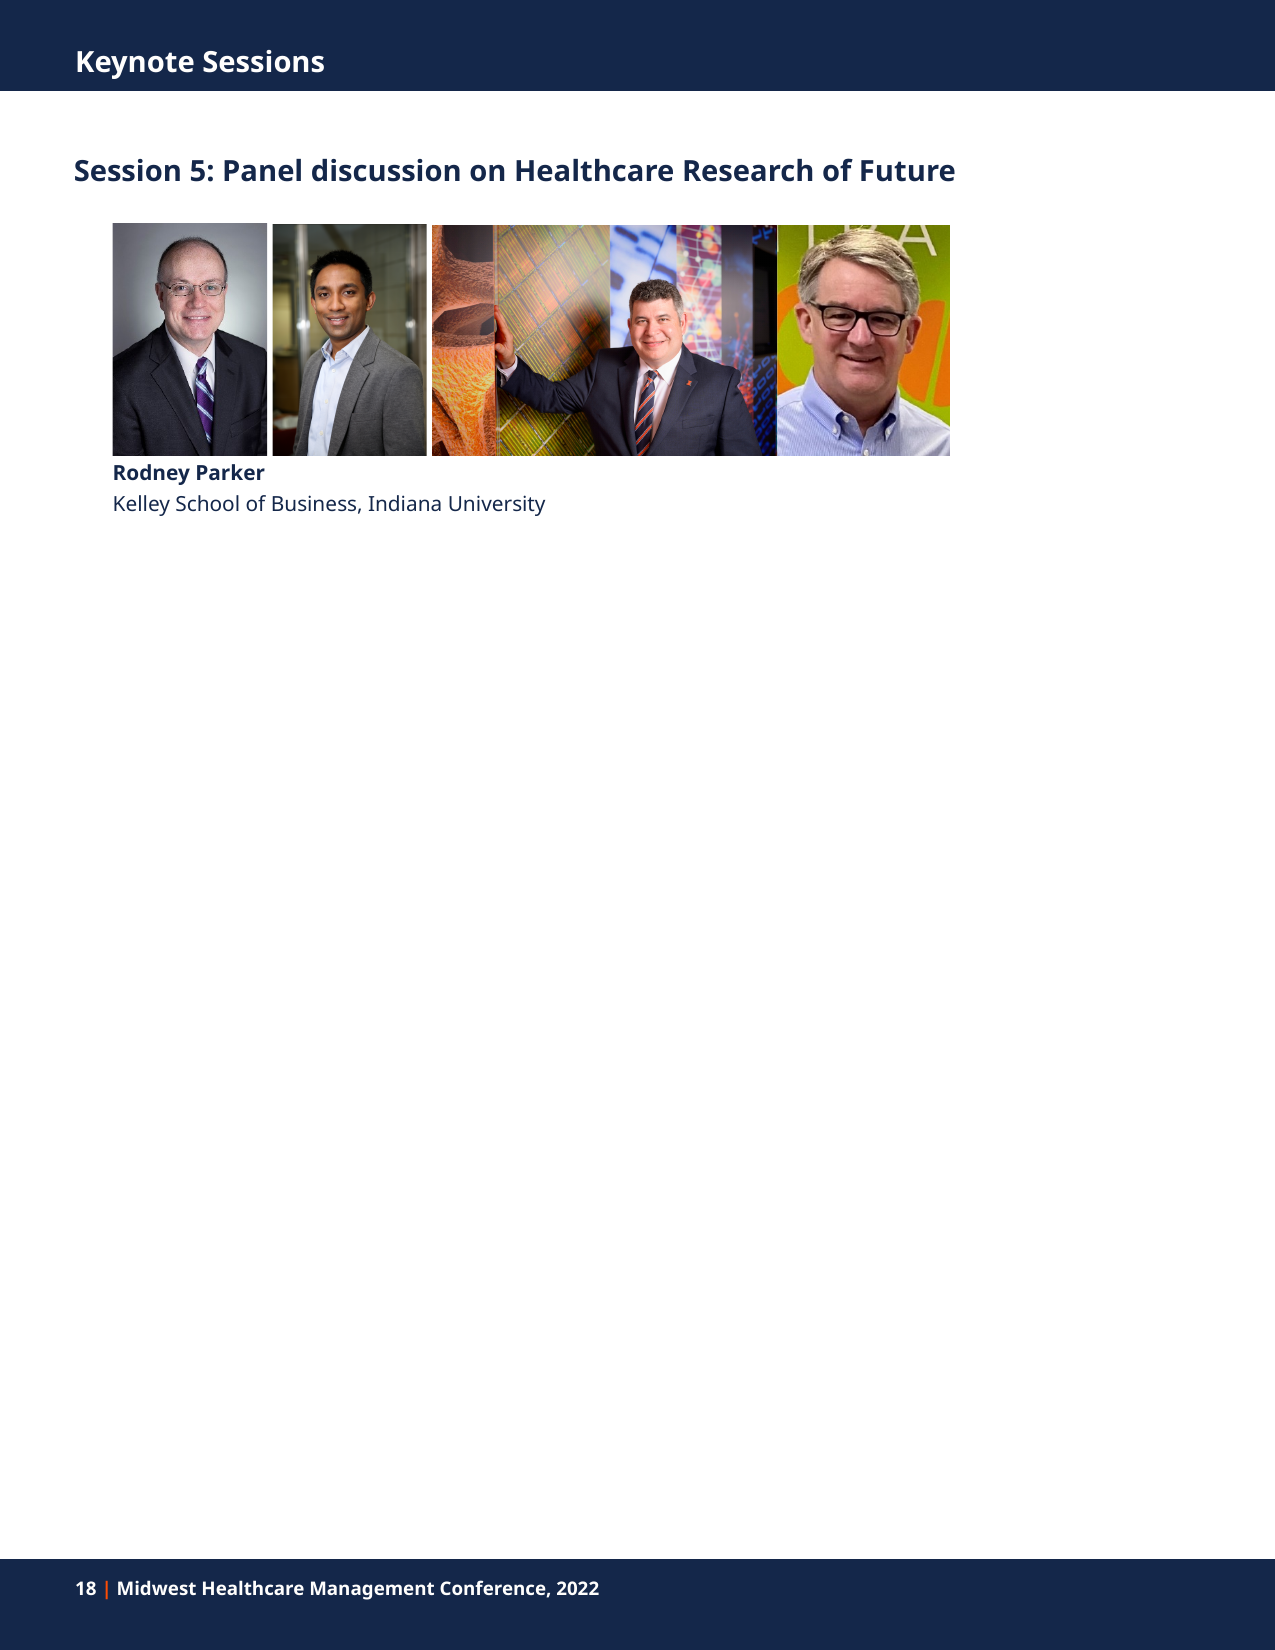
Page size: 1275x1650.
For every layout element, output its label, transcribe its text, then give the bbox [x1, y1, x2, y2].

subtitle Kelley School of Business, Indiana University [112, 489, 1010, 518]
picture [272, 224, 427, 456]
subtitle Session 5: Panel discussion on Healthcare Research of Future [73, 150, 1010, 190]
picture [432, 225, 950, 456]
subtitle Rodney Parker [112, 458, 1010, 487]
picture [112, 223, 268, 456]
